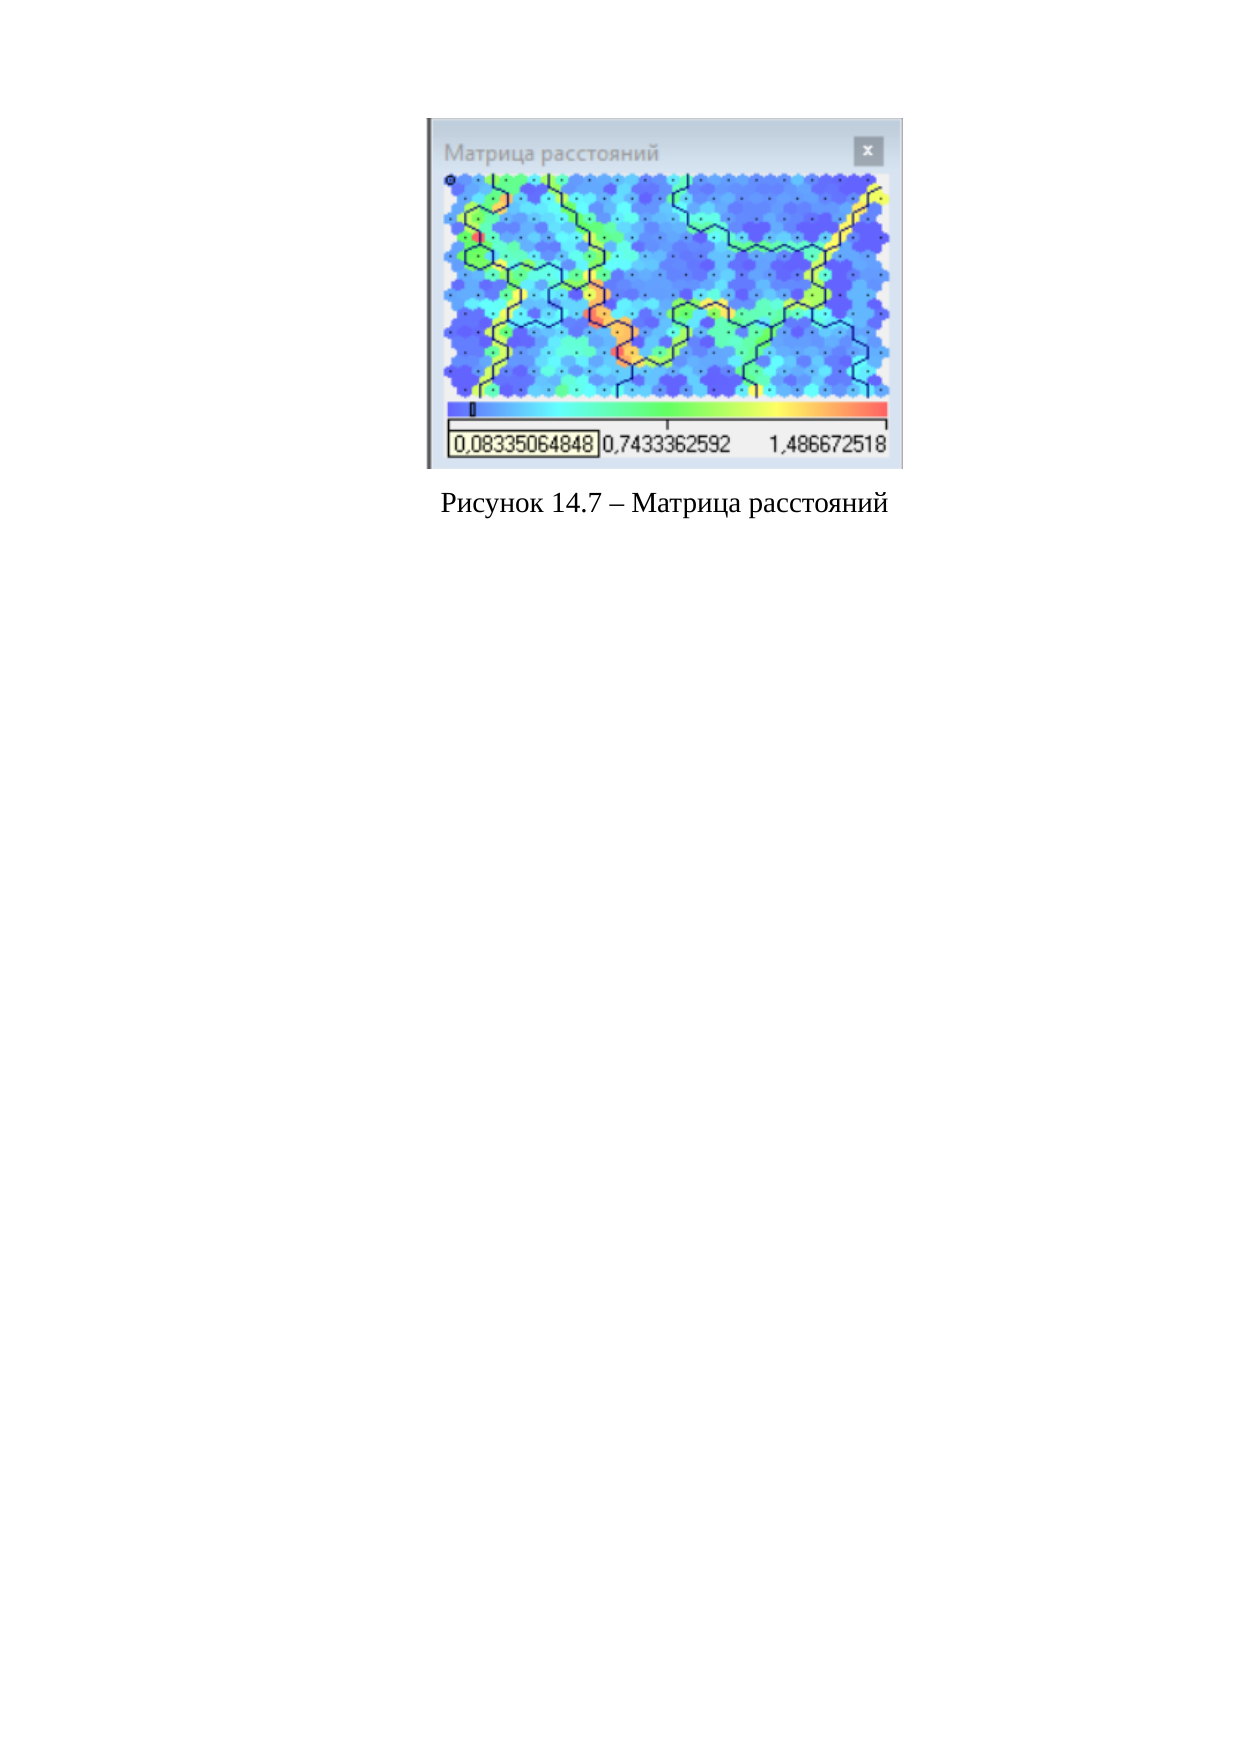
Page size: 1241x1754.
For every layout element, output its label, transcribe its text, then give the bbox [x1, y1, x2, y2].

text Рисунок 14.7 – Матрица расстояний [177, 485, 1152, 518]
picture [426, 118, 903, 469]
